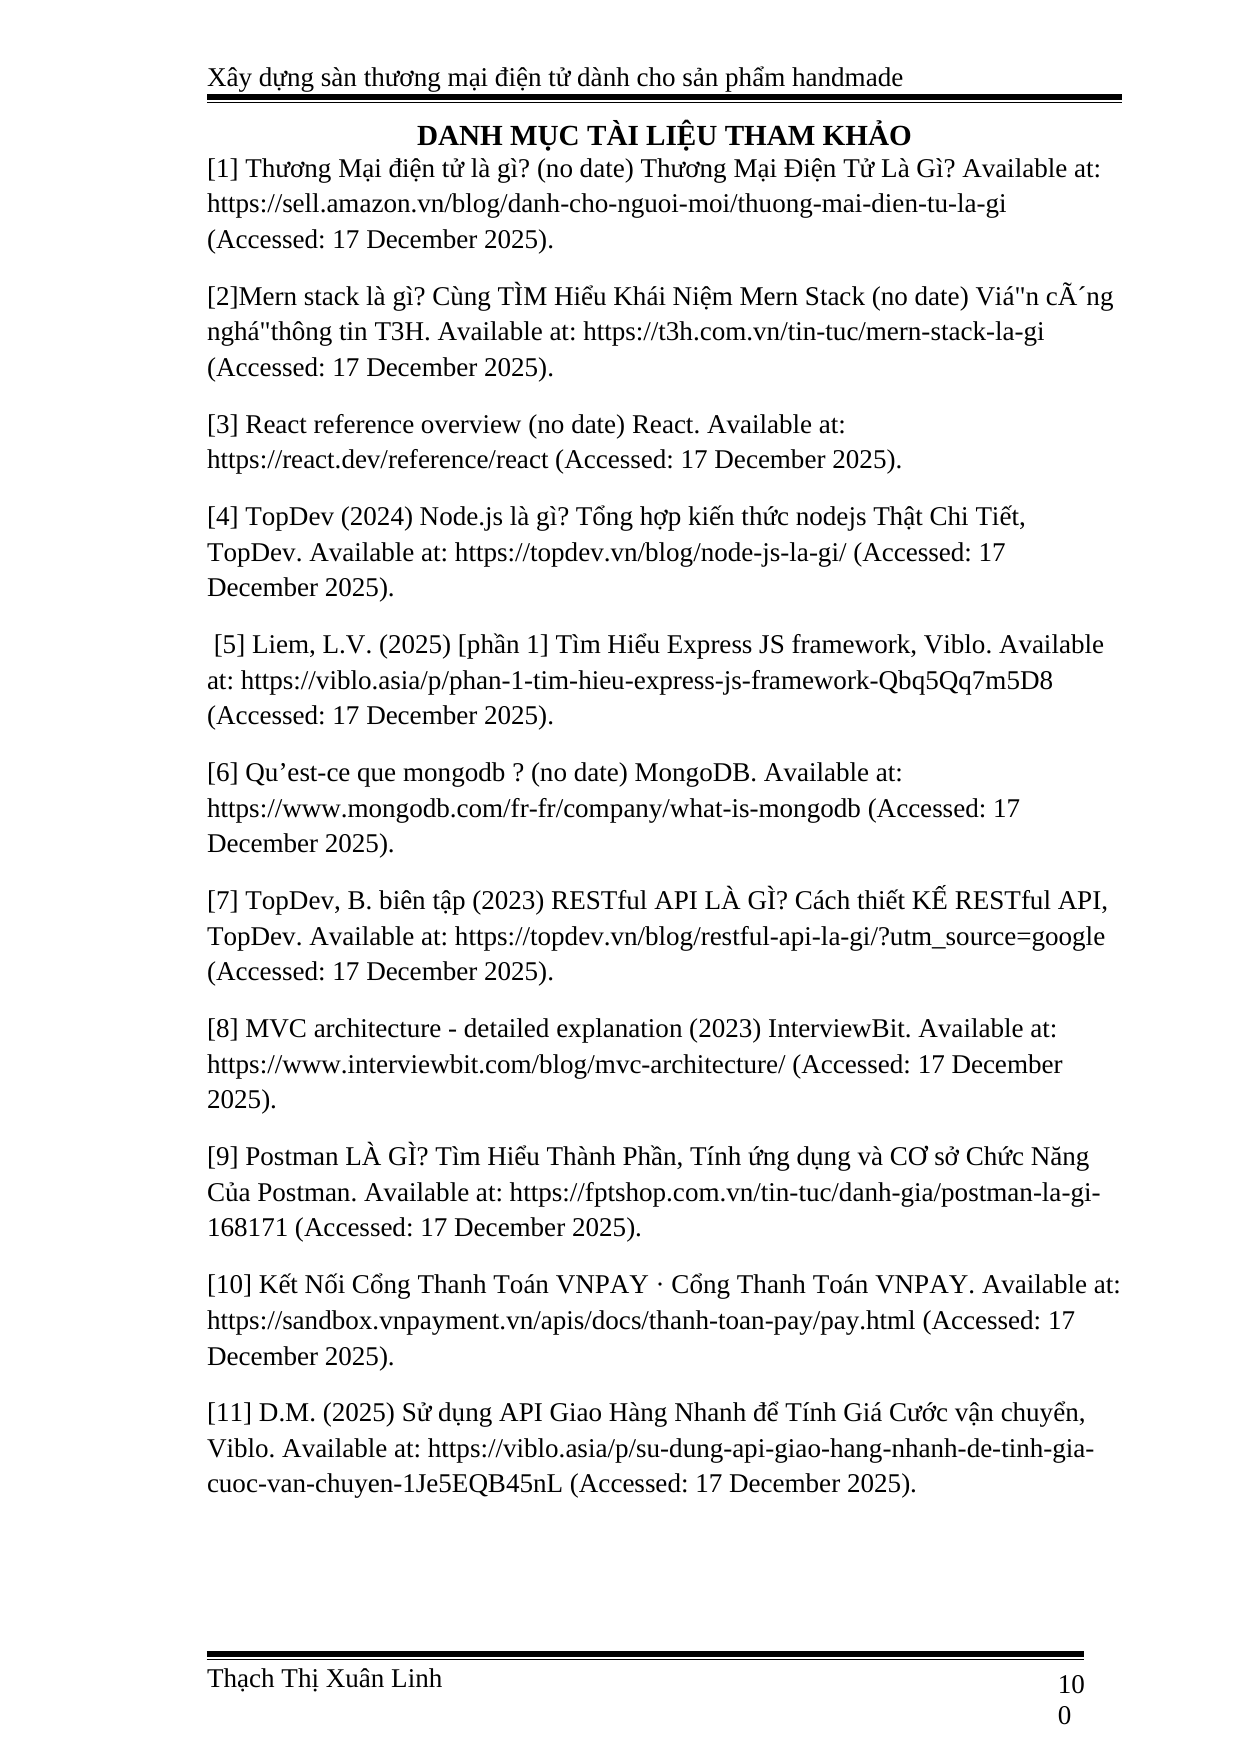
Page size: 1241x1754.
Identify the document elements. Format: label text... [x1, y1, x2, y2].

text [4] TopDev (2024) Node.js là gì? Tổng hợp kiến thức nodejs Thật Chi Tiết, TopDev. Available at: https://topdev.vn/blog/node-js-la-gi/ (Accessed: 17 December 2025). [207, 500, 1122, 603]
text [2]Mern stack là gì? Cùng TÌM Hiểu Khái Niệm Mern Stack (no date) Viá"n cÃ´ng nghá"thông tin T3H. Available at: https://t3h.com.vn/tin-tuc/mern-stack-la-gi (Accessed: 17 December 2025). [207, 280, 1122, 382]
text [7] TopDev, B. biên tập (2023) RESTful API LÀ GÌ? Cách thiết KẾ RESTful API, TopDev. Available at: https://topdev.vn/blog/restful-api-la-gi/?utm_source=google (Accessed: 17 December 2025). [207, 884, 1122, 987]
text [10] Kết Nối Cổng Thanh Toán VNPAY · Cổng Thanh Toán VNPAY. Available at: https://sandbox.vnpayment.vn/apis/docs/thanh-toan-pay/pay.html (Accessed: 17 December 2025). [207, 1268, 1122, 1371]
text [5] Liem, L.V. (2025) [phần 1] Tìm Hiểu Express JS framework, Viblo. Available at: https://viblo.asia/p/phan-1-tim-hieu-express-js-framework-Qbq5Qq7m5D8 (Accessed: 17 December 2025). [207, 628, 1122, 731]
text [6] Qu’est-ce que mongodb ? (no date) MongoDB. Available at: https://www.mongodb.com/fr-fr/company/what-is-mongodb (Accessed: 17 December 2025). [207, 756, 1122, 859]
subtitle DANH MỤC TÀI LIỆU THAM KHẢO [207, 118, 1122, 152]
text [8] MVC architecture - detailed explanation (2023) InterviewBit. Available at: https://www.interviewbit.com/blog/mvc-architecture/ (Accessed: 17 December 2025). [207, 1012, 1122, 1115]
text [1] Thương Mại điện tử là gì? (no date) Thương Mại Điện Tử Là Gì? Available at: https://sell.amazon.vn/blog/danh-cho-nguoi-moi/thuong-mai-dien-tu-la-gi (Accessed: 17 December 2025). [207, 152, 1122, 254]
text [9] Postman LÀ GÌ? Tìm Hiểu Thành Phần, Tính ứng dụng và CƠ sở Chức Năng Của Postman. Available at: https://fptshop.com.vn/tin-tuc/danh-gia/postman-la-gi-168171 (Accessed: 17 December 2025). [207, 1140, 1122, 1243]
text [3] React reference overview (no date) React. Available at: https://react.dev/reference/react (Accessed: 17 December 2025). [207, 408, 1122, 474]
text [11] D.M. (2025) Sử dụng API Giao Hàng Nhanh để Tính Giá Cước vận chuyển, Viblo. Available at: https://viblo.asia/p/su-dung-api-giao-hang-nhanh-de-tinh-gia-cuoc-van-chuyen-1Je5EQB45nL (Accessed: 17 December 2025). [207, 1396, 1122, 1499]
